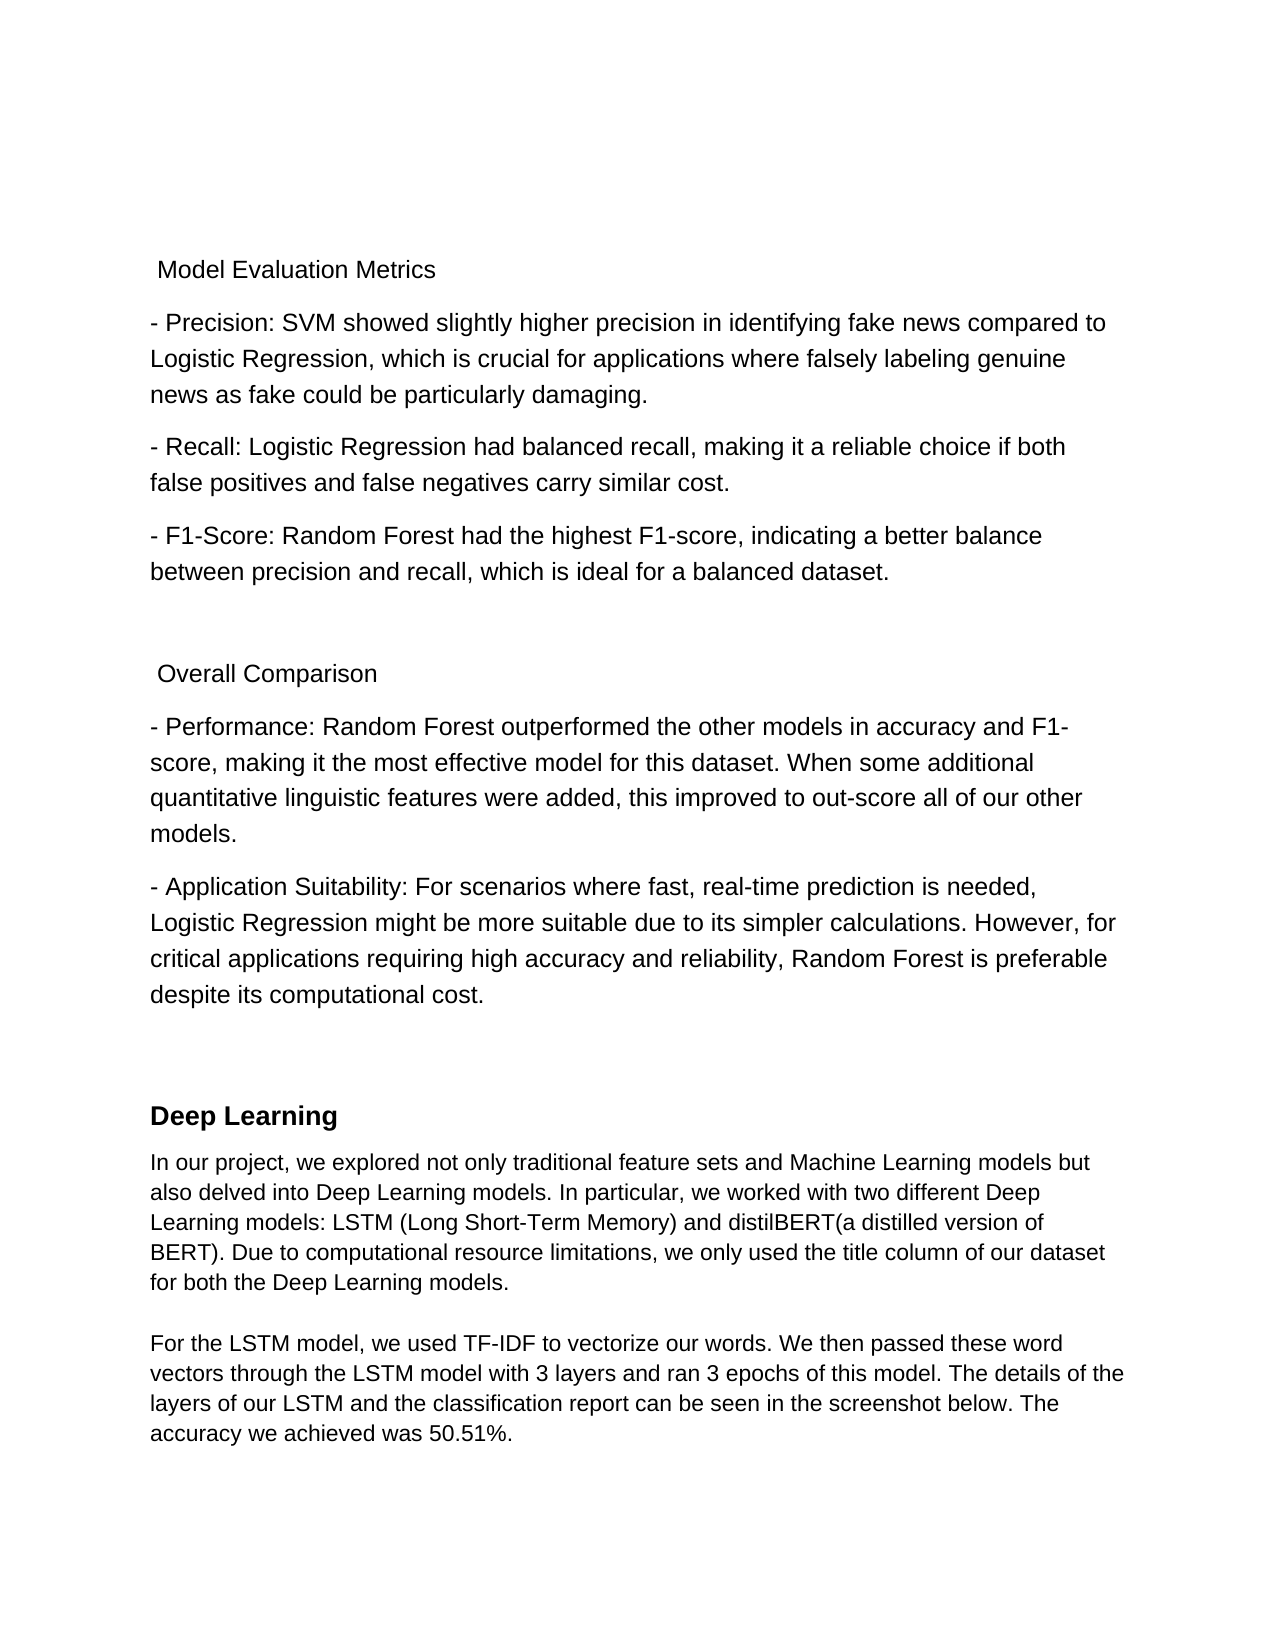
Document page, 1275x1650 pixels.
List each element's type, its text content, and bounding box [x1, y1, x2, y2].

text - Recall: Logistic Regression had balanced recall, making it a reliable choice if both false positives and false negatives carry similar cost. [150, 432, 1125, 497]
text - Performance: Random Forest outperformed the other models in accuracy and F1-score, making it the most effective model for this dataset. When some additional quantitative linguistic features were added, this improved to out-score all of our other models. [150, 712, 1125, 848]
text Model Evaluation Metrics [150, 255, 1125, 284]
text Overall Comparison [150, 659, 1125, 688]
text - Application Suitability: For scenarios where fast, real-time prediction is needed, Logistic Regression might be more suitable due to its simpler calculations. However, for critical applications requiring high accuracy and reliability, Random Forest is preferable despite its computational cost. [150, 872, 1125, 1008]
text - F1-Score: Random Forest had the highest F1-score, indicating a better balance between precision and recall, which is ideal for a balanced dataset. [150, 521, 1125, 586]
subtitle Deep Learning [150, 1100, 1125, 1131]
text For the LSTM model, we used TF-IDF to vectorize our words. We then passed these word vectors through the LSTM model with 3 layers and ran 3 epochs of this model. The details of the layers of our LSTM and the classification report can be seen in the screenshot below. The accuracy we achieved was 50.51%. [150, 1330, 1125, 1447]
text In our project, we explored not only traditional feature sets and Machine Learning models but also delved into Deep Learning models. In particular, we worked with two different Deep Learning models: LSTM (Long Short-Term Memory) and distilBERT(a distilled version of BERT). Due to computational resource limitations, we only used the title column of our dataset for both the Deep Learning models. [150, 1148, 1125, 1296]
text - Precision: SVM showed slightly higher precision in identifying fake news compared to Logistic Regression, which is crucial for applications where falsely labeling genuine news as fake could be particularly damaging. [150, 308, 1125, 408]
